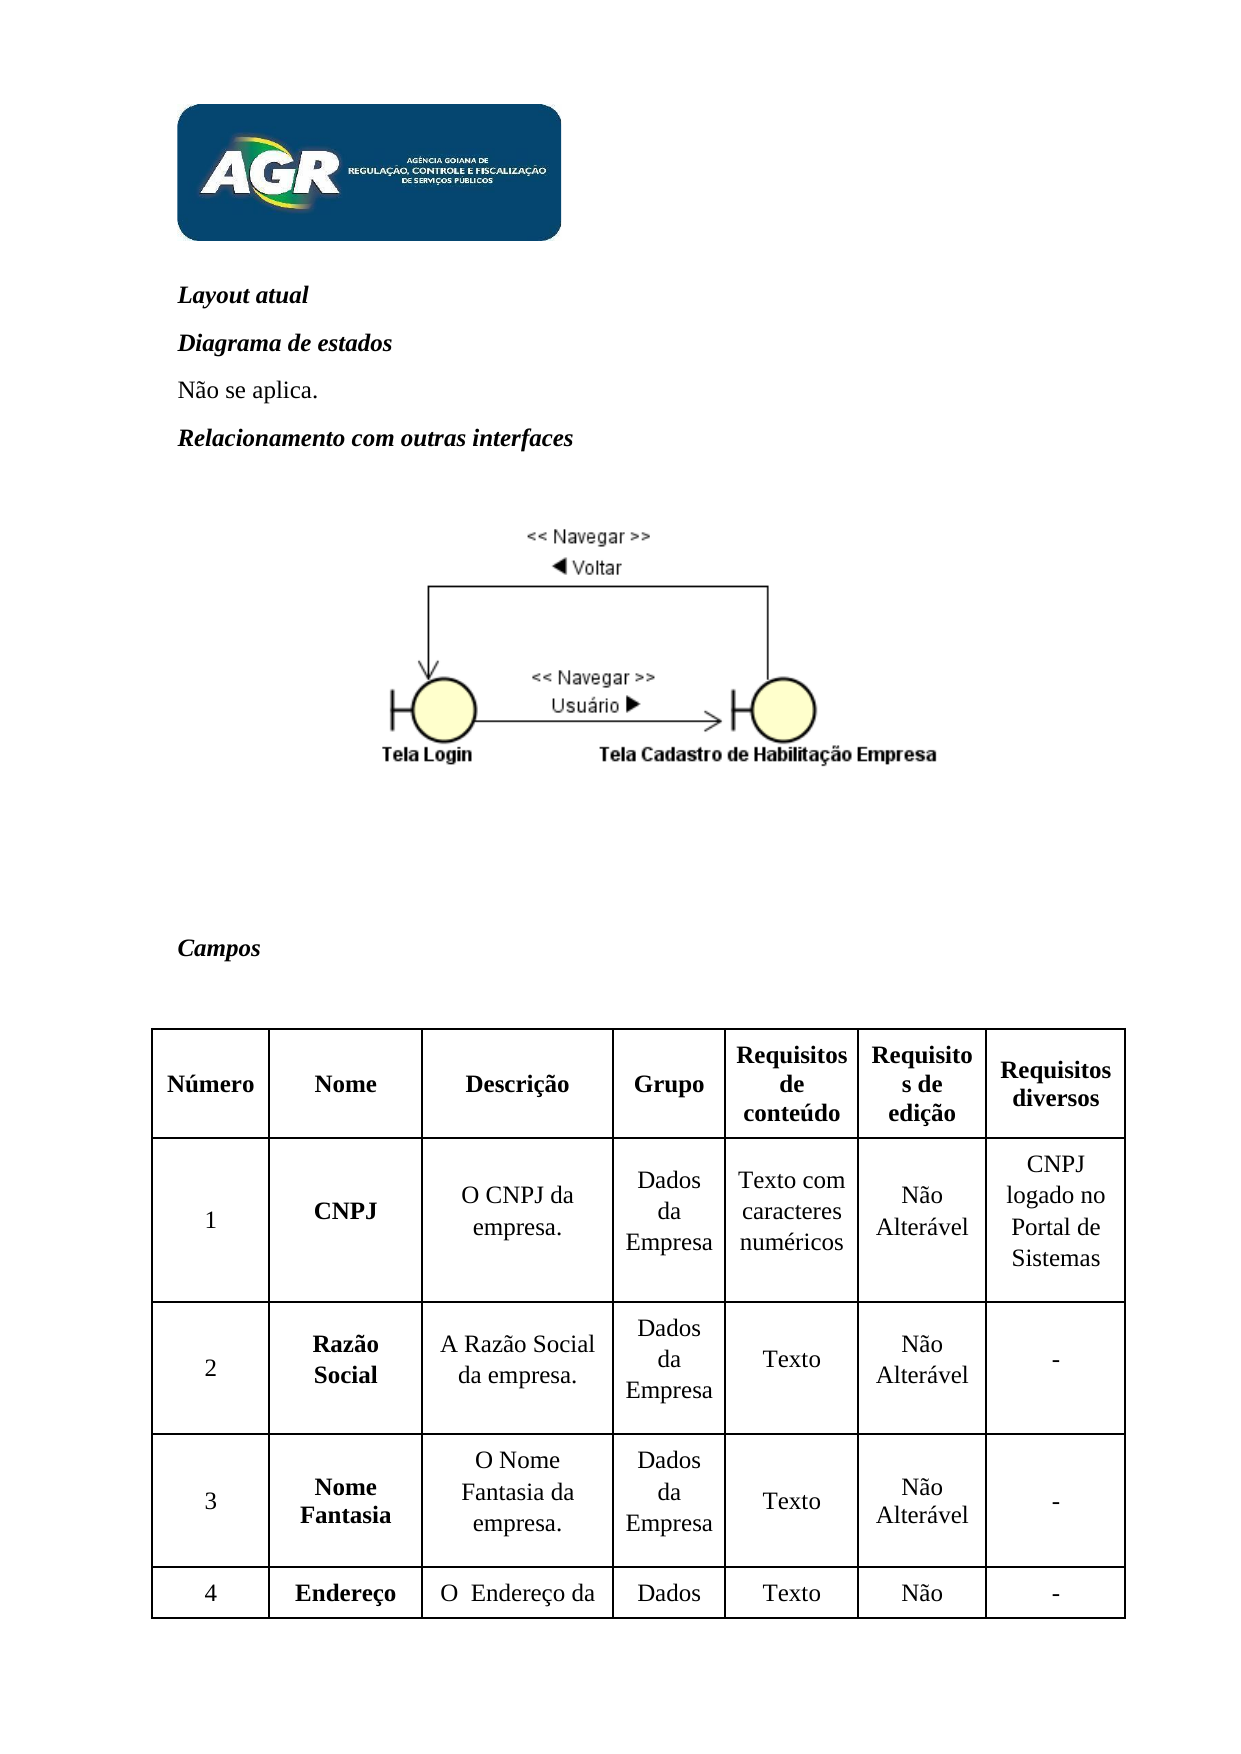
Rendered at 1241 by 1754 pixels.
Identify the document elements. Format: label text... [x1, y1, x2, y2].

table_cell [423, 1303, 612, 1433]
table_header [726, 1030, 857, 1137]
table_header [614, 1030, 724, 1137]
text Campos [177, 933, 1122, 962]
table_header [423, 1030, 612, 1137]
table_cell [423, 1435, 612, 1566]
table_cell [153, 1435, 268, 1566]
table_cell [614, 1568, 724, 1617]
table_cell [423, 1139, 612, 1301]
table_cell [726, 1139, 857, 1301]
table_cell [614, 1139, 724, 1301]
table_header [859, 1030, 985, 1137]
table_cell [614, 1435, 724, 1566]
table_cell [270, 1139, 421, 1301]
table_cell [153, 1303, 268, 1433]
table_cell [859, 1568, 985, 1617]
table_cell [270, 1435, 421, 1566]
text Diagrama de estados [177, 328, 1122, 356]
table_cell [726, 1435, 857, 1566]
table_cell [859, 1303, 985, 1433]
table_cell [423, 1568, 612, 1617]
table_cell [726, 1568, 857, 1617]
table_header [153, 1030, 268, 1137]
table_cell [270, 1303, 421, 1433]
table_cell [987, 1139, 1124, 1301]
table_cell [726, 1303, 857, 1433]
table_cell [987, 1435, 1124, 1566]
picture [295, 470, 1005, 915]
text Relacionamento com outras interfaces [177, 423, 1122, 452]
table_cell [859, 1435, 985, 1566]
picture [177, 104, 562, 241]
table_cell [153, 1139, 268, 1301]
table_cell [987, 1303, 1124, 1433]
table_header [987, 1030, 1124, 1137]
text Não se aplica. [177, 375, 1122, 404]
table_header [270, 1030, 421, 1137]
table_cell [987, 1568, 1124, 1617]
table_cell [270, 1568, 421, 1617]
text Layout atual [177, 280, 1122, 309]
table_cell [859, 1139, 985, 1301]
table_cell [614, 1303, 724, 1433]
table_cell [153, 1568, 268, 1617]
